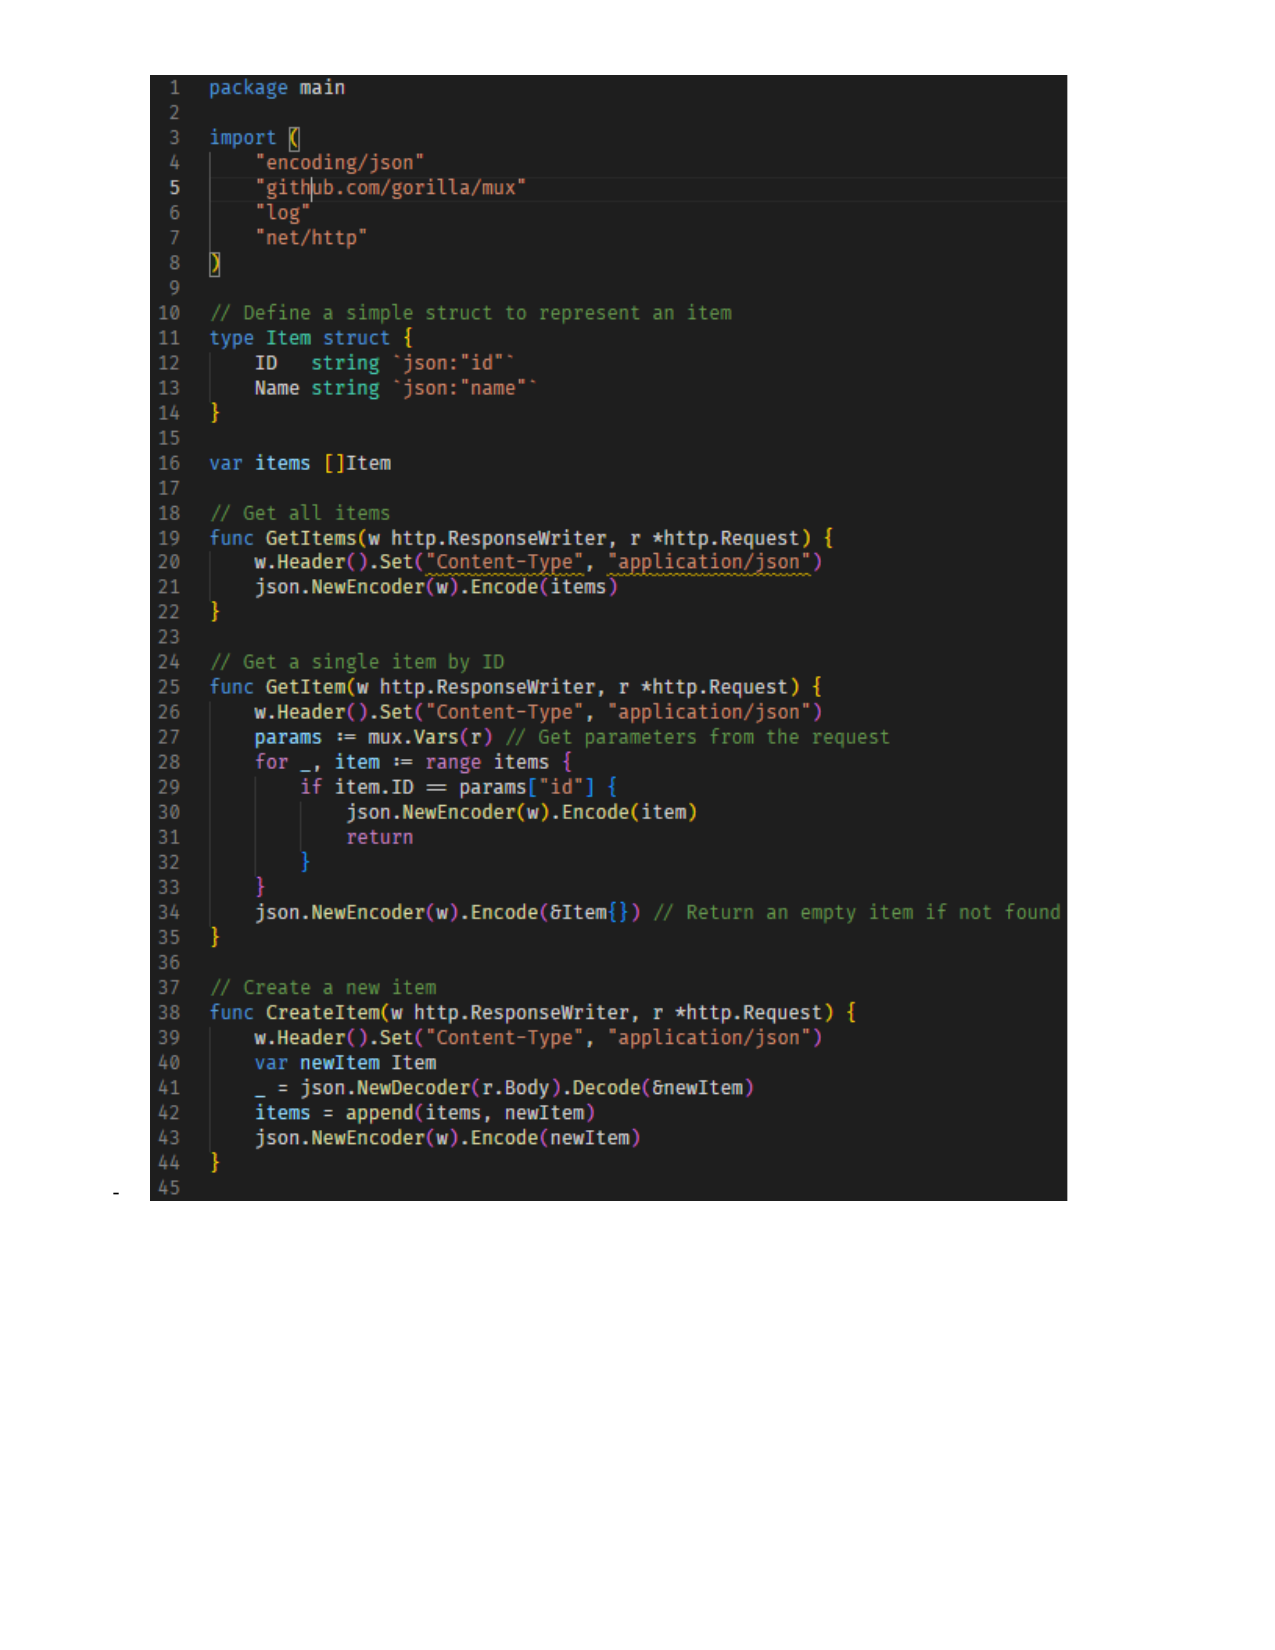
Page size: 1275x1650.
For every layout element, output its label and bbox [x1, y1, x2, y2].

picture [150, 75, 1068, 1201]
